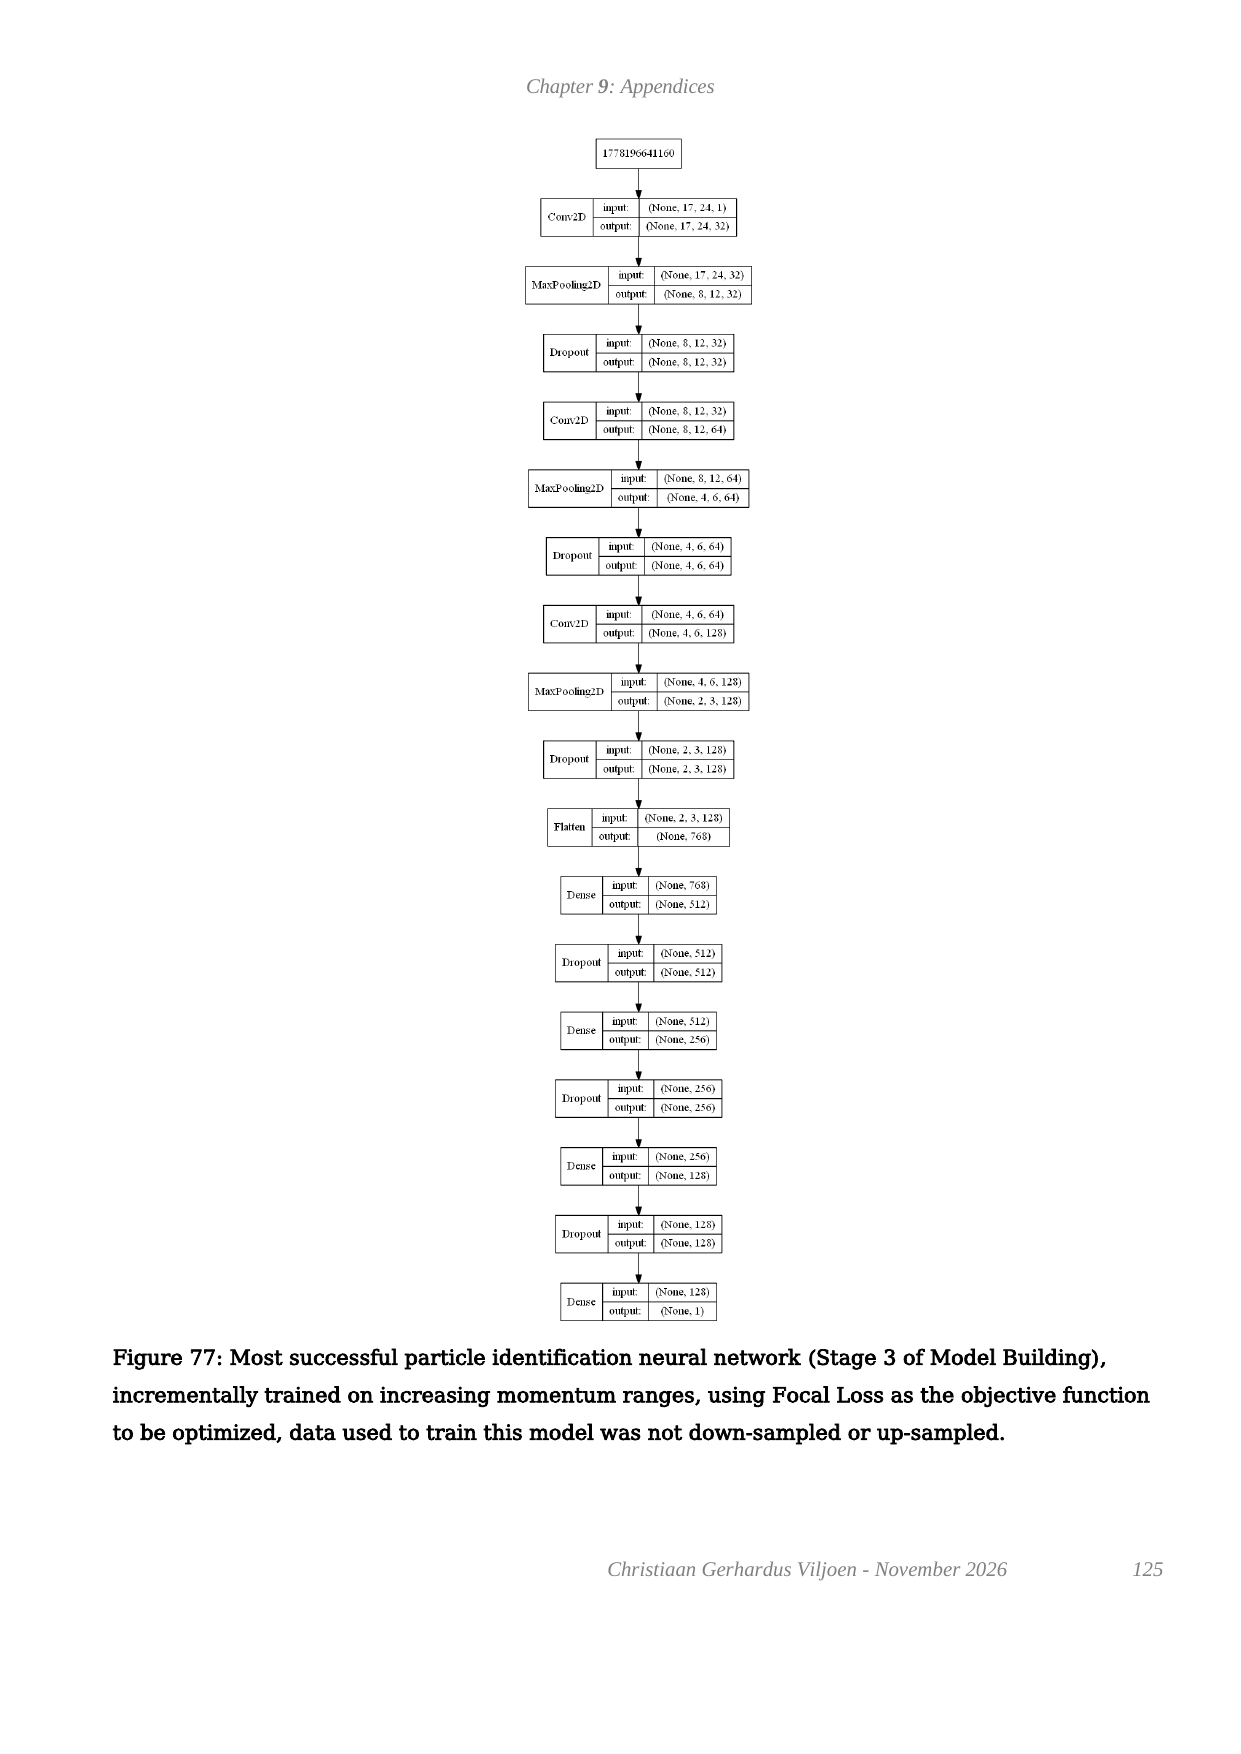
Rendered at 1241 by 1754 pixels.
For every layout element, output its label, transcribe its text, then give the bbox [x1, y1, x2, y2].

text Figure 77: Most successful particle identification neural network (Stage 3 of Model Building), incrementally trained on increasing momentum ranges, using Focal Loss as the objective function to be optimized, data used to train this model was not down-sampled or up-sampled. [112, 1344, 1165, 1444]
picture [522, 135, 755, 1324]
